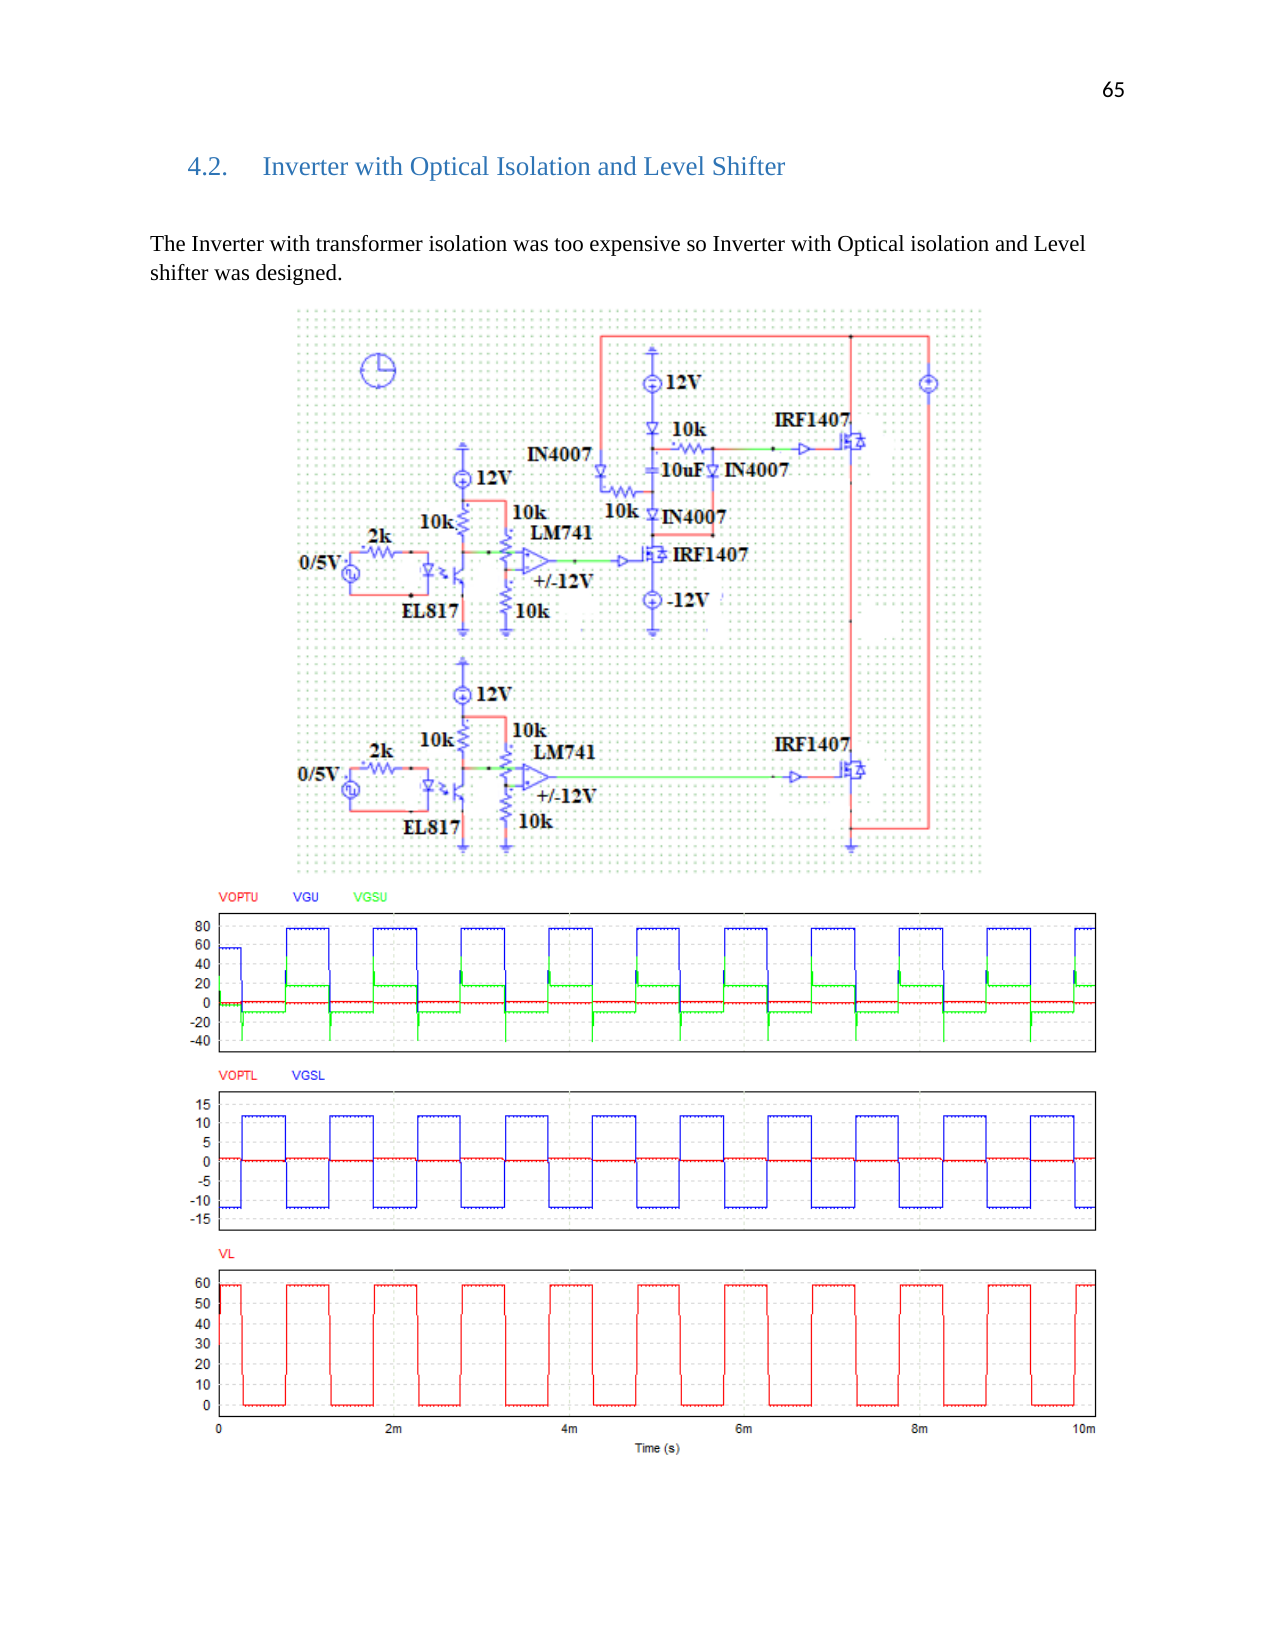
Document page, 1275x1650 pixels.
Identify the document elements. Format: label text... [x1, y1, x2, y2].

subtitle Inverter with Optical Isolation and Level Shifter [187, 150, 1125, 181]
text The Inverter with transformer isolation was too expensive so Inverter with Optical isolation and Level shifter was designed. [150, 230, 1125, 285]
picture [293, 303, 982, 880]
picture [164, 881, 1111, 1464]
